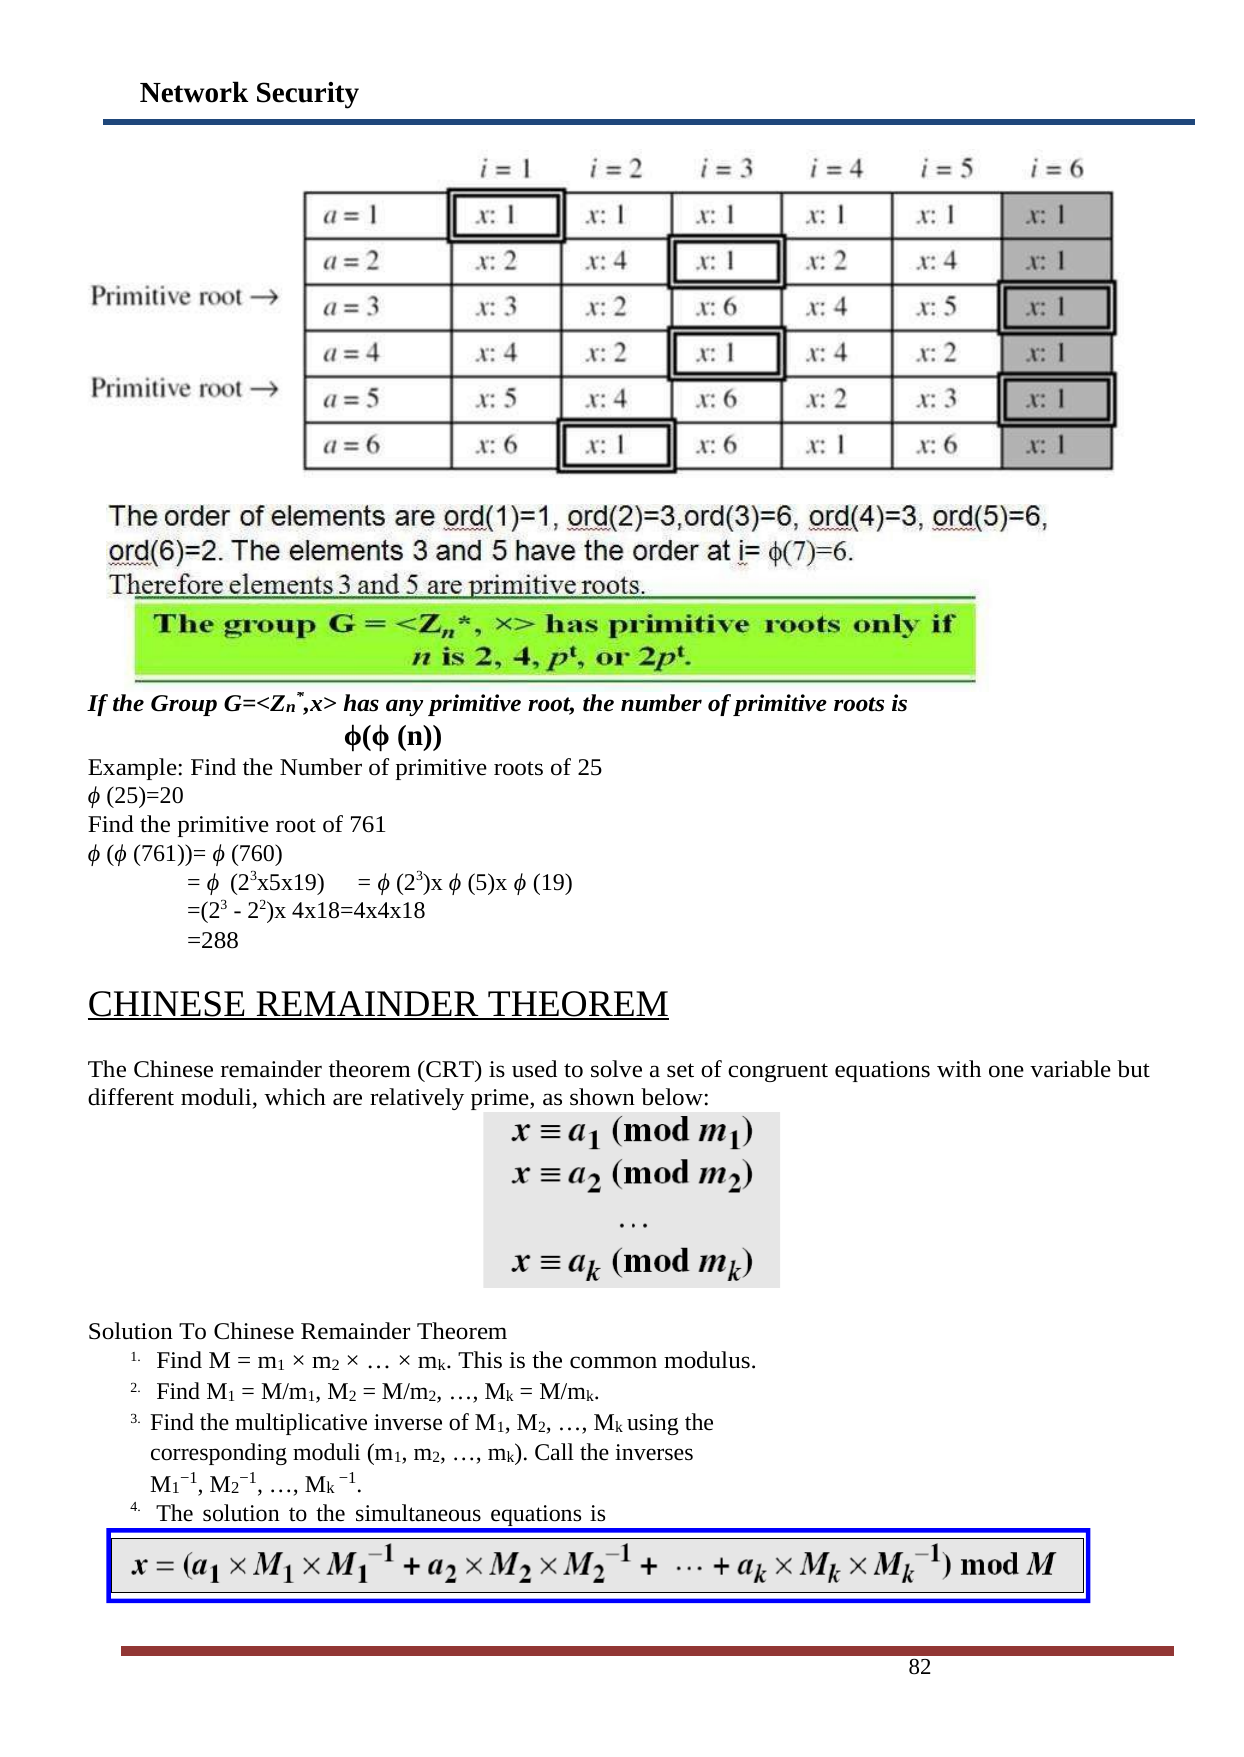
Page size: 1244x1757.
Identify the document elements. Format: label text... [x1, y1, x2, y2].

list The solution to the simultaneous equations is [130, 1499, 1204, 1526]
picture [483, 1112, 781, 1288]
text Example: Find the Number of primitive roots of 25 [88, 752, 1204, 780]
picture [87, 149, 1125, 478]
text ϕ(ϕ (n)) [343, 718, 1204, 752]
text =(23 - 22)x 4x18=4x4x18 [187, 896, 1204, 924]
list Find the multiplicative inverse of M1, M2, …, Mk using the corresponding moduli (m1, m2, …, mk). Call the inverses M1−1, M2−1, …, Mk −1. [130, 1408, 718, 1499]
text Solution To Chinese Remainder Theorem [88, 1317, 1204, 1344]
text The Chinese remainder theorem (CRT) is used to solve a set of congruent equations with one variable but different moduli, which are relatively prime, as shown below: [88, 1055, 1204, 1111]
text ϕ (25)=20 [88, 781, 1204, 809]
text = ϕ (23x5x19) = ϕ (23)x ϕ (5)x ϕ (19) [187, 867, 1204, 895]
text CHINESE REMAINDER THEOREM [88, 981, 1204, 1024]
text Find the primitive root of 761 [88, 810, 1204, 837]
text =288 [187, 926, 1204, 953]
picture [112, 1539, 1083, 1592]
text ϕ (ϕ (761))= ϕ (760) [88, 839, 1204, 866]
picture [106, 504, 1049, 692]
list Find M1 = M/m1, M2 = M/m2, …, Mk = M/mk. [130, 1377, 1204, 1407]
list Find M = m1 × m2 × … × mk. This is the common modulus. [130, 1346, 1204, 1376]
